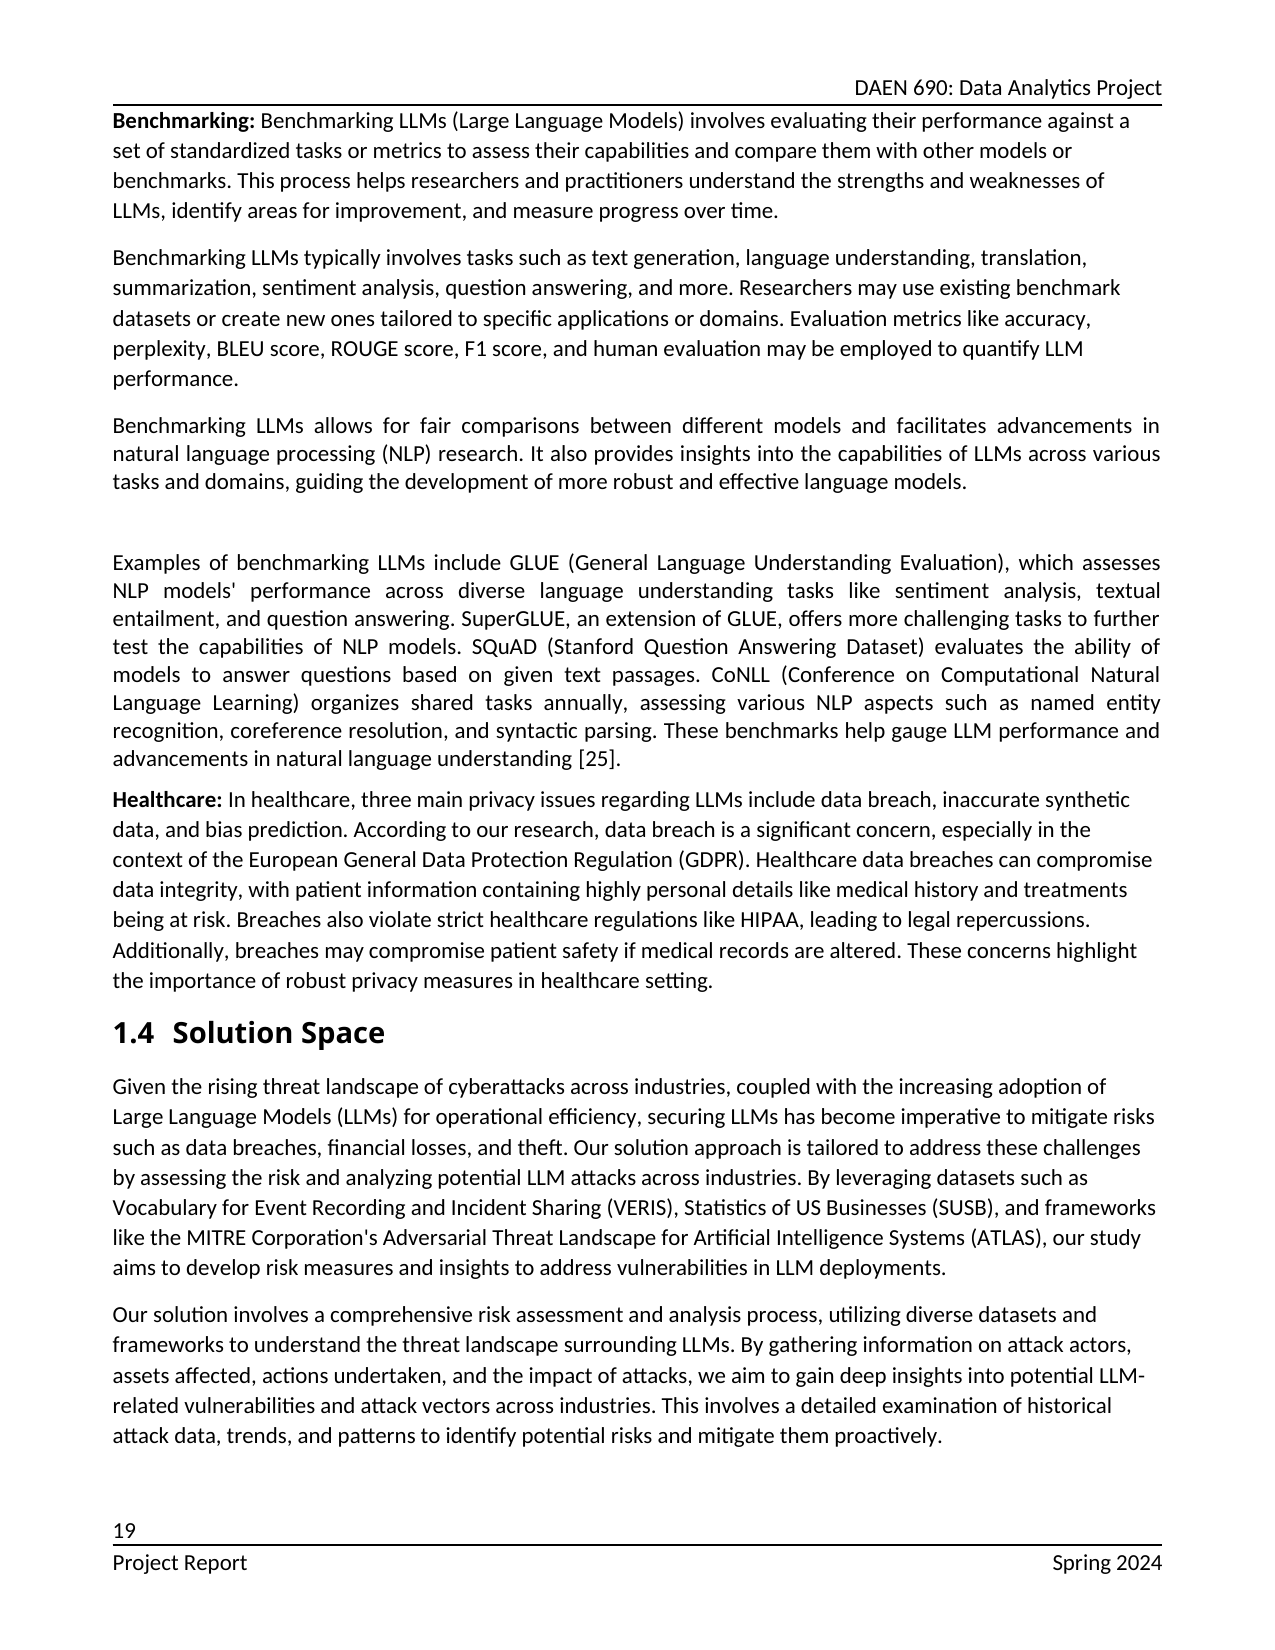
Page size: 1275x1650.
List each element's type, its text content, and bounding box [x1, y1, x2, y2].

text Our solution involves a comprehensive risk assessment and analysis process, utilizing diverse datasets and frameworks to understand the threat landscape surrounding LLMs. By gathering information on attack actors, assets affected, actions undertaken, and the impact of attacks, we aim to gain deep insights into potential LLM-related vulnerabilities and attack vectors across industries. This involves a detailed examination of historical attack data, trends, and patterns to identify potential risks and mitigate them proactively. [112, 1300, 1162, 1449]
text Benchmarking: Benchmarking LLMs (Large Language Models) involves evaluating their performance against a set of standardized tasks or metrics to assess their capabilities and compare them with other models or benchmarks. This process helps researchers and practitioners understand the strengths and weaknesses of LLMs, identify areas for improvement, and measure progress over time. [112, 106, 1162, 224]
text Examples of benchmarking LLMs include GLUE (General Language Understanding Evaluation), which assesses NLP models' performance across diverse language understanding tasks like sentiment analysis, textual entailment, and question answering. SuperGLUE, an extension of GLUE, offers more challenging tasks to further test the capabilities of NLP models. SQuAD (Stanford Question Answering Dataset) evaluates the ability of models to answer questions based on given text passages. CoNLL (Conference on Computational Natural Language Learning) organizes shared tasks annually, assessing various NLP aspects such as named entity recognition, coreference resolution, and syntactic parsing. These benchmarks help gauge LLM performance and advancements in natural language understanding [25]. [112, 548, 1162, 772]
text Given the rising threat landscape of cyberattacks across industries, coupled with the increasing adoption of Large Language Models (LLMs) for operational efficiency, securing LLMs has become imperative to mitigate risks such as data breaches, financial losses, and theft. Our solution approach is tailored to address these challenges by assessing the risk and analyzing potential LLM attacks across industries. By leveraging datasets such as Vocabulary for Event Recording and Incident Sharing (VERIS), Statistics of US Businesses (SUSB), and frameworks like the MITRE Corporation's Adversarial Threat Landscape for Artificial Intelligence Systems (ATLAS), our study aims to develop risk measures and insights to address vulnerabilities in LLM deployments. [112, 1072, 1162, 1282]
text Healthcare: In healthcare, three main privacy issues regarding LLMs include data breach, inaccurate synthetic data, and bias prediction. According to our research, data breach is a significant concern, especially in the context of the European General Data Protection Regulation (GDPR). Healthcare data breaches can compromise data integrity, with patient information containing highly personal details like medical history and treatments being at risk. Breaches also violate strict healthcare regulations like HIPAA, leading to legal repercussions. Additionally, breaches may compromise patient safety if medical records are altered. These concerns highlight the importance of robust privacy measures in healthcare setting. [112, 785, 1162, 994]
text Benchmarking LLMs typically involves tasks such as text generation, language understanding, translation, summarization, sentiment analysis, question answering, and more. Researchers may use existing benchmark datasets or create new ones tailored to specific applications or domains. Evaluation metrics like accuracy, perplexity, BLEU score, ROUGE score, F1 score, and human evaluation may be employed to quantify LLM performance. [112, 243, 1162, 392]
subtitle Solution Space [112, 1013, 1162, 1052]
text Benchmarking LLMs allows for fair comparisons between different models and facilitates advancements in natural language processing (NLP) research. It also provides insights into the capabilities of LLMs across various tasks and domains, guiding the development of more robust and effective language models. [112, 411, 1162, 495]
